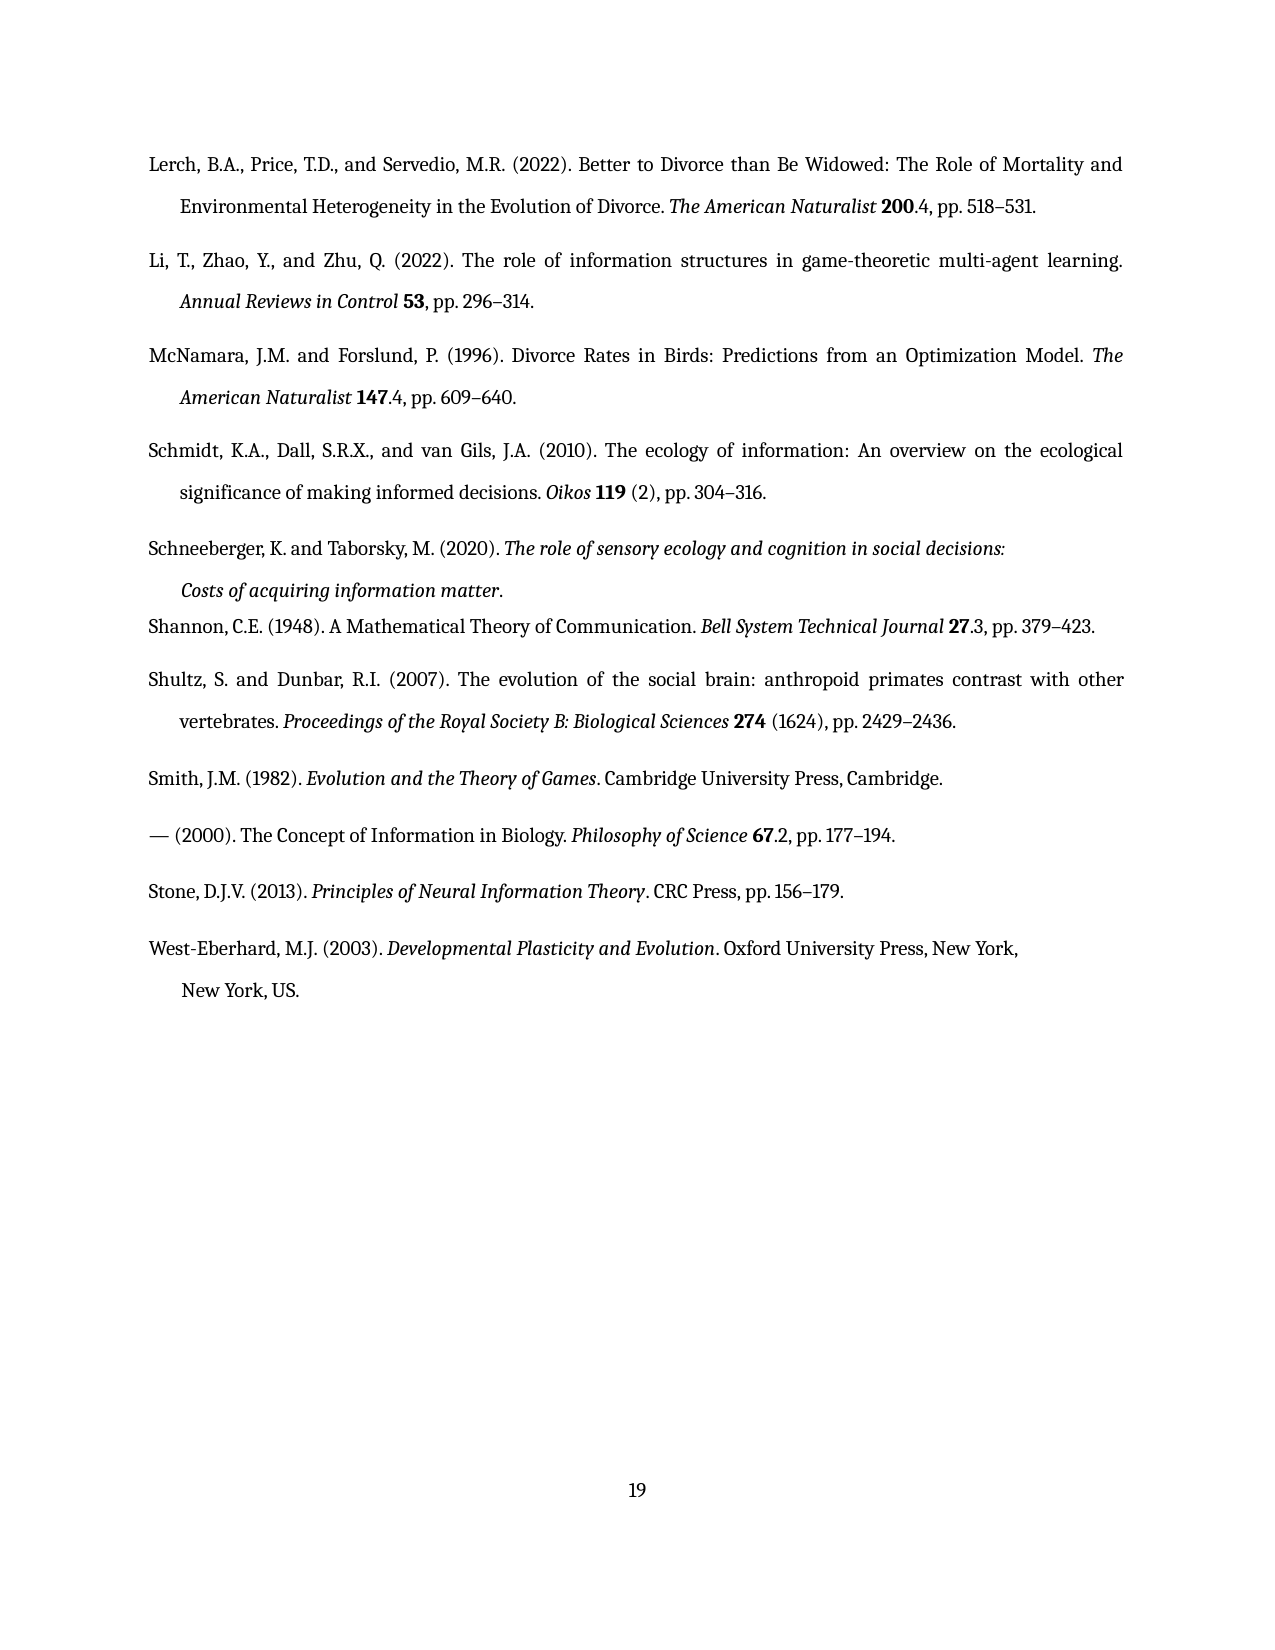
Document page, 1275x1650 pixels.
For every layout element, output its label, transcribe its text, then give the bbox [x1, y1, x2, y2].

text New York, US. [181, 979, 1125, 1003]
text McNamara, J.M. and Forslund, P. (1996). Divorce Rates in Birds: Predictions from an Optimization Model. The American Naturalist 147.4, pp. 609–640. [148, 343, 1125, 409]
text Shultz, S. and Dunbar, R.I. (2007). The evolution of the social brain: anthropoid primates contrast with other vertebrates. Proceedings of the Royal Society B: Biological Sciences 274 (1624), pp. 2429–2436. [148, 668, 1125, 734]
text Li, T., Zhao, Y., and Zhu, Q. (2022). The role of information structures in game-theoretic multi-agent learning. Annual Reviews in Control 53, pp. 296–314. [148, 248, 1125, 314]
text Lerch, B.A., Price, T.D., and Servedio, M.R. (2022). Better to Divorce than Be Widowed: The Role of Mortality and Environmental Heterogeneity in the Evolution of Divorce. The American Naturalist 200.4, pp. 518–531. [148, 153, 1125, 219]
text Shannon, C.E. (1948). A Mathematical Theory of Communication. Bell System Technical Journal 27.3, pp. 379–423. [148, 615, 1125, 639]
text Schneeberger, K. and Taborsky, M. (2020). The role of sensory ecology and cognition in social decisions: [148, 537, 1125, 561]
text Stone, D.J.V. (2013). Principles of Neural Information Theory. CRC Press, pp. 156–179. [148, 880, 1125, 904]
text Smith, J.M. (1982). Evolution and the Theory of Games. Cambridge University Press, Cambridge. [148, 766, 1125, 790]
text Costs of acquiring information matter. [181, 579, 1125, 603]
text — (2000). The Concept of Information in Biology. Philosophy of Science 67.2, pp. 177–194. [148, 823, 1125, 847]
text West-Eberhard, M.J. (2003). Developmental Plasticity and Evolution. Oxford University Press, New York, [148, 937, 1125, 961]
text Schmidt, K.A., Dall, S.R.X., and van Gils, J.A. (2010). The ecology of information: An overview on the ecological significance of making informed decisions. Oikos 119 (2), pp. 304–316. [148, 439, 1125, 505]
